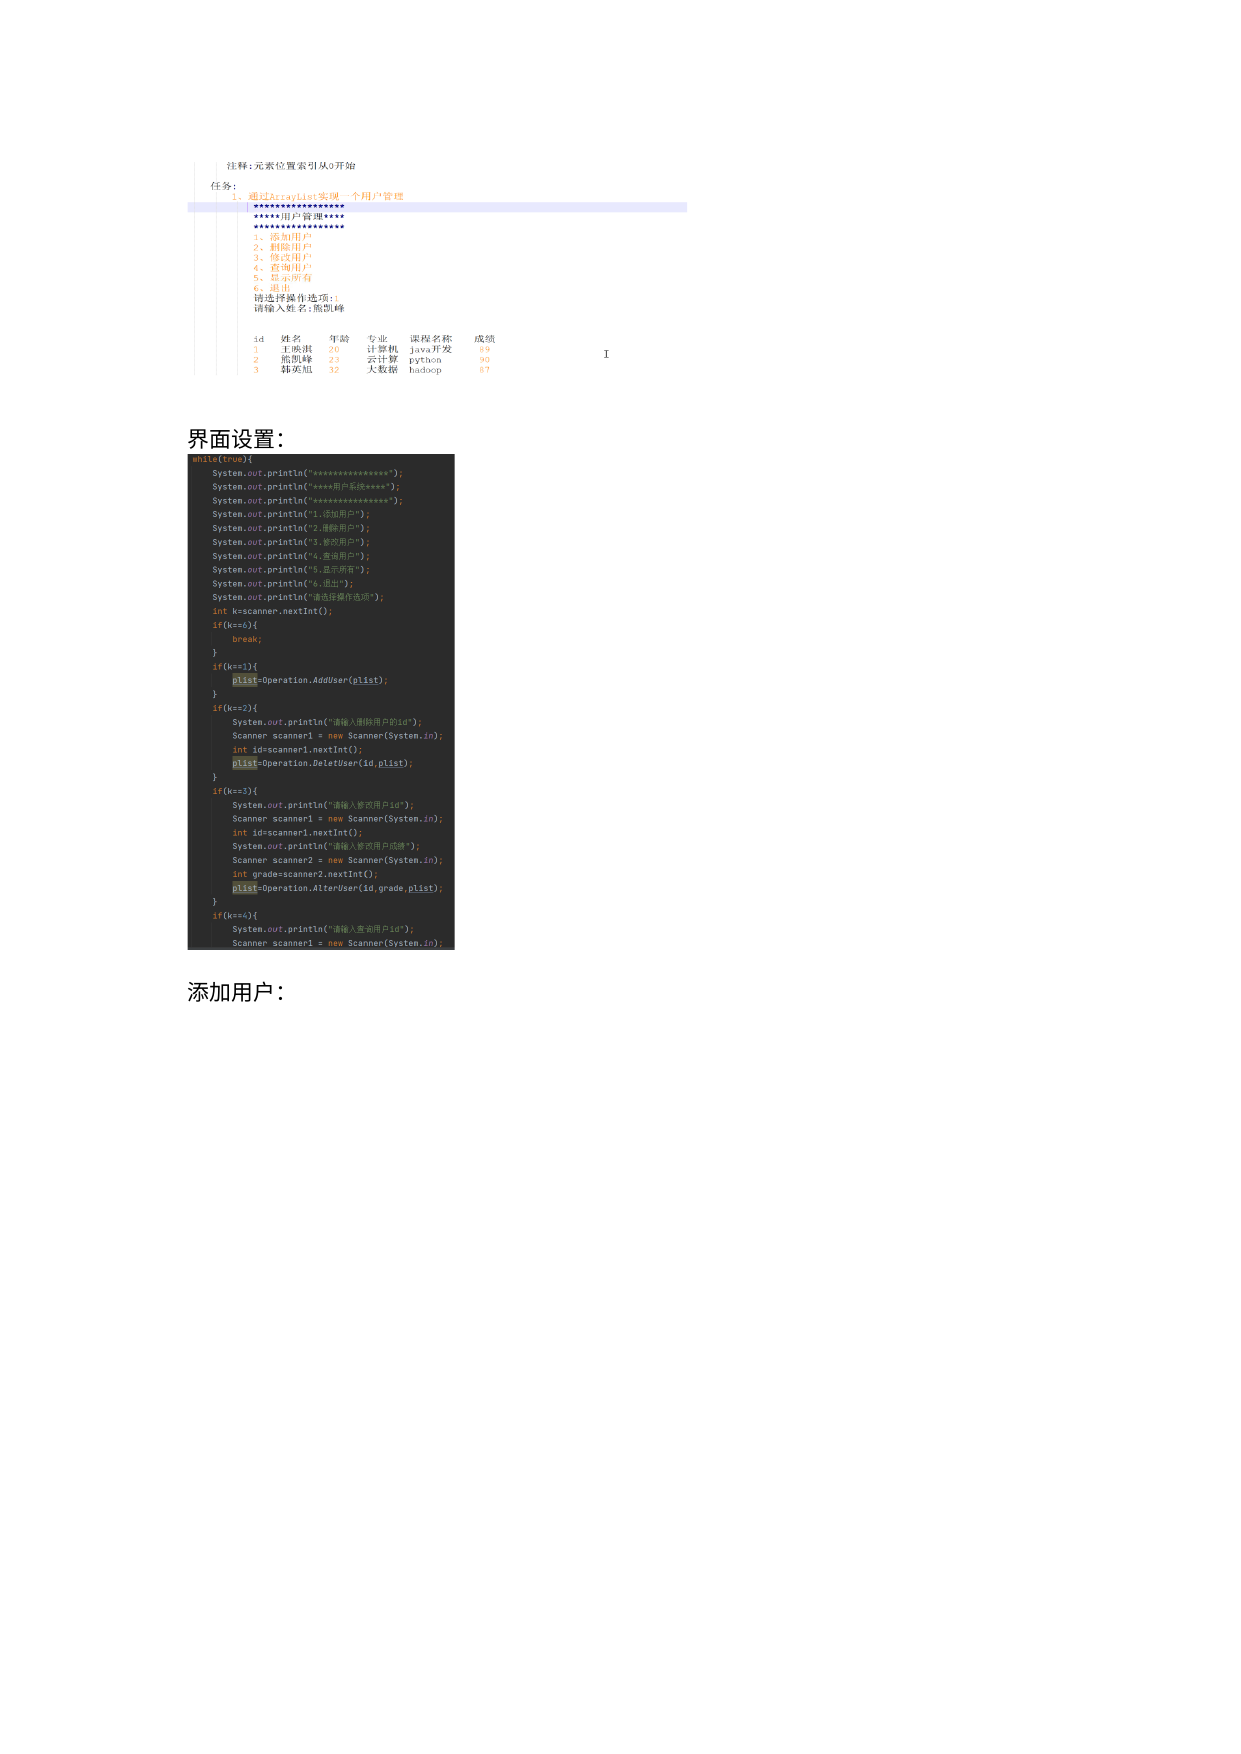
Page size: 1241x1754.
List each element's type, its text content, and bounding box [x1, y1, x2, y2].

picture [187, 454, 455, 950]
picture [187, 162, 688, 392]
text 添加用户： [187, 974, 1053, 1007]
text 界面设置： [187, 422, 1053, 454]
